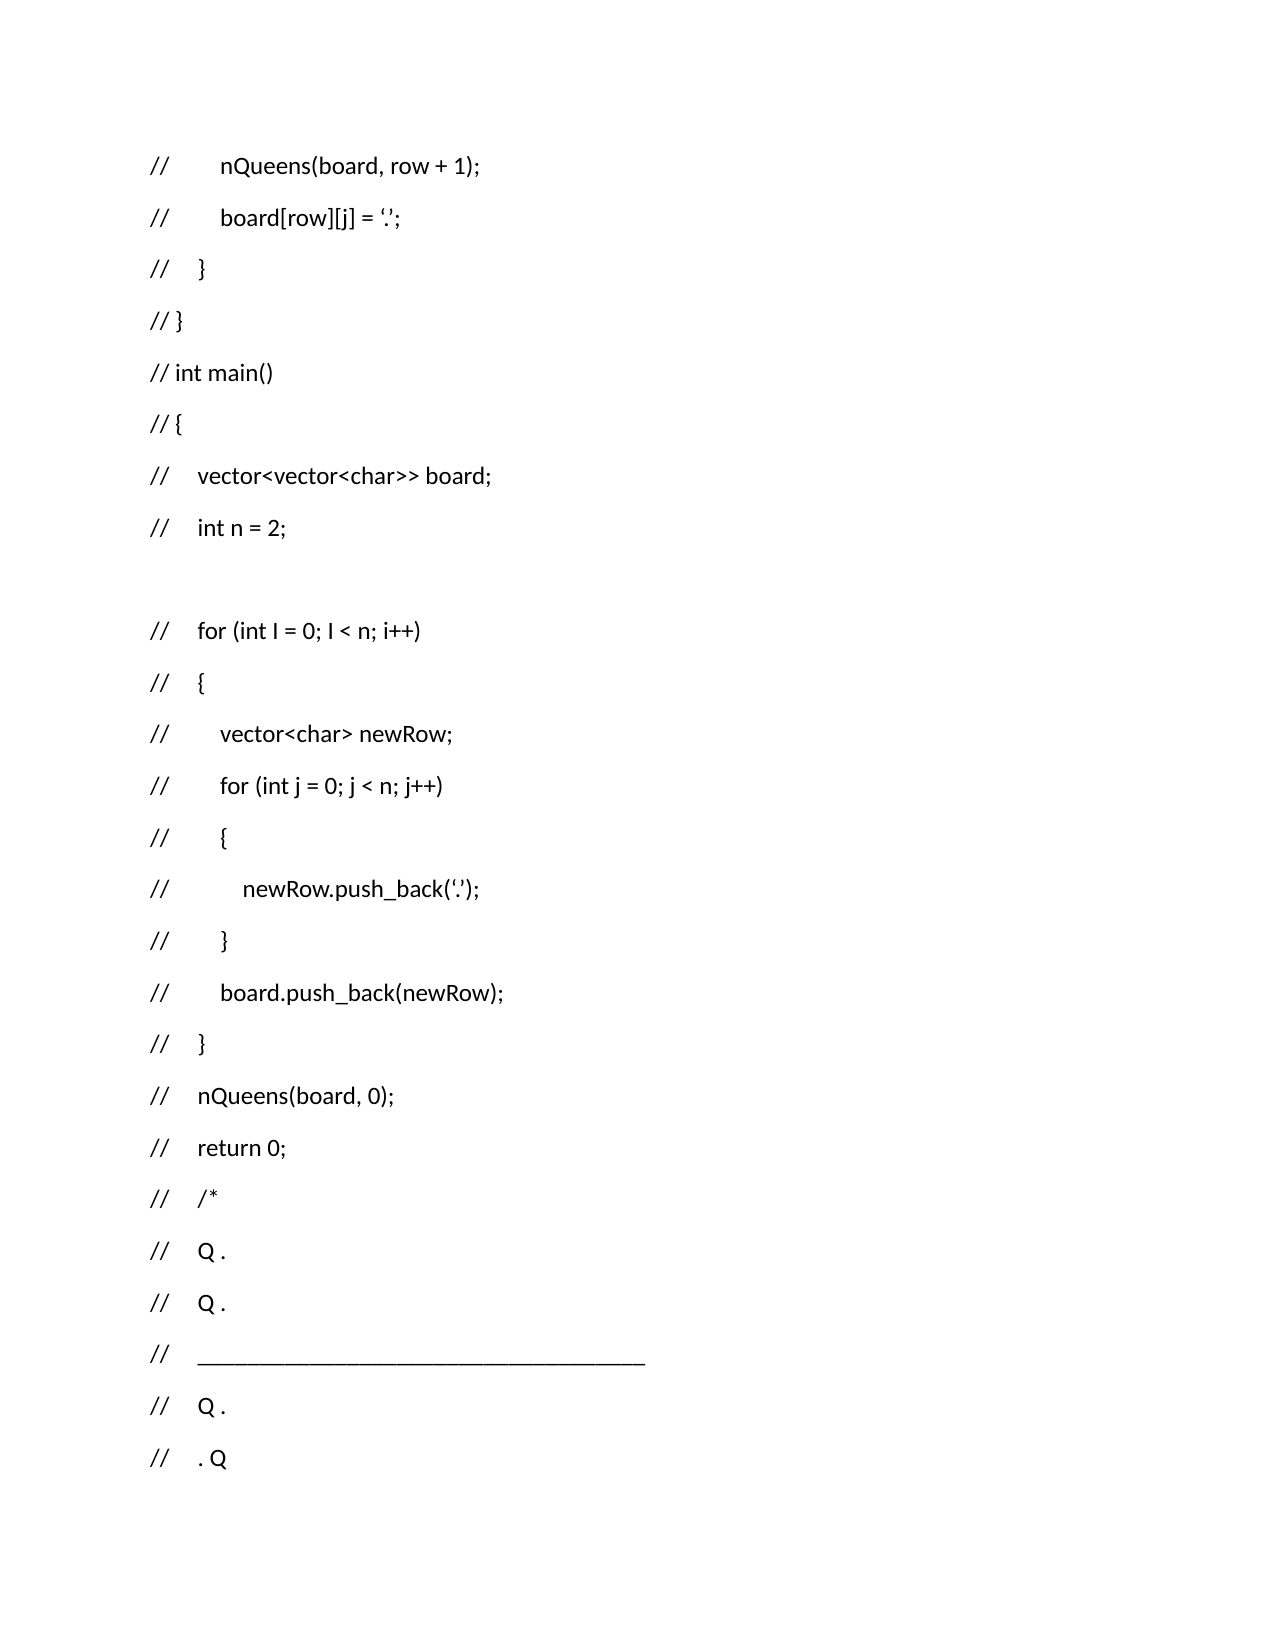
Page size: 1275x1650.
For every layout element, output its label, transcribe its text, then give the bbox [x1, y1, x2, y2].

text // return 0; [150, 1132, 1125, 1162]
text // int n = 2; [150, 512, 1125, 542]
text // } [150, 305, 1125, 336]
text // { [150, 408, 1125, 439]
text // board.push_back(newRow); [150, 977, 1125, 1007]
text // vector<vector<char>> board; [150, 460, 1125, 491]
text // { [150, 822, 1125, 852]
text // Q . [150, 1235, 1125, 1266]
text // newRow.push_back(‘.’); [150, 873, 1125, 904]
text // vector<char> newRow; [150, 718, 1125, 749]
text // board[row][j] = ‘.’; [150, 202, 1125, 232]
text // } [150, 253, 1125, 284]
text // Q . [150, 1287, 1125, 1317]
text // for (int j = 0; j < n; j++) [150, 770, 1125, 801]
text // { [150, 667, 1125, 697]
text // int main() [150, 357, 1125, 387]
text // Q . [150, 1390, 1125, 1421]
text // for (int I = 0; I < n; i++) [150, 615, 1125, 646]
text // ____________________________________ [150, 1338, 1125, 1369]
text // } [150, 1028, 1125, 1059]
text // . Q [150, 1442, 1125, 1472]
text // } [150, 925, 1125, 956]
text // nQueens(board, 0); [150, 1080, 1125, 1111]
text // nQueens(board, row + 1); [150, 150, 1125, 181]
text // /* [150, 1183, 1125, 1214]
